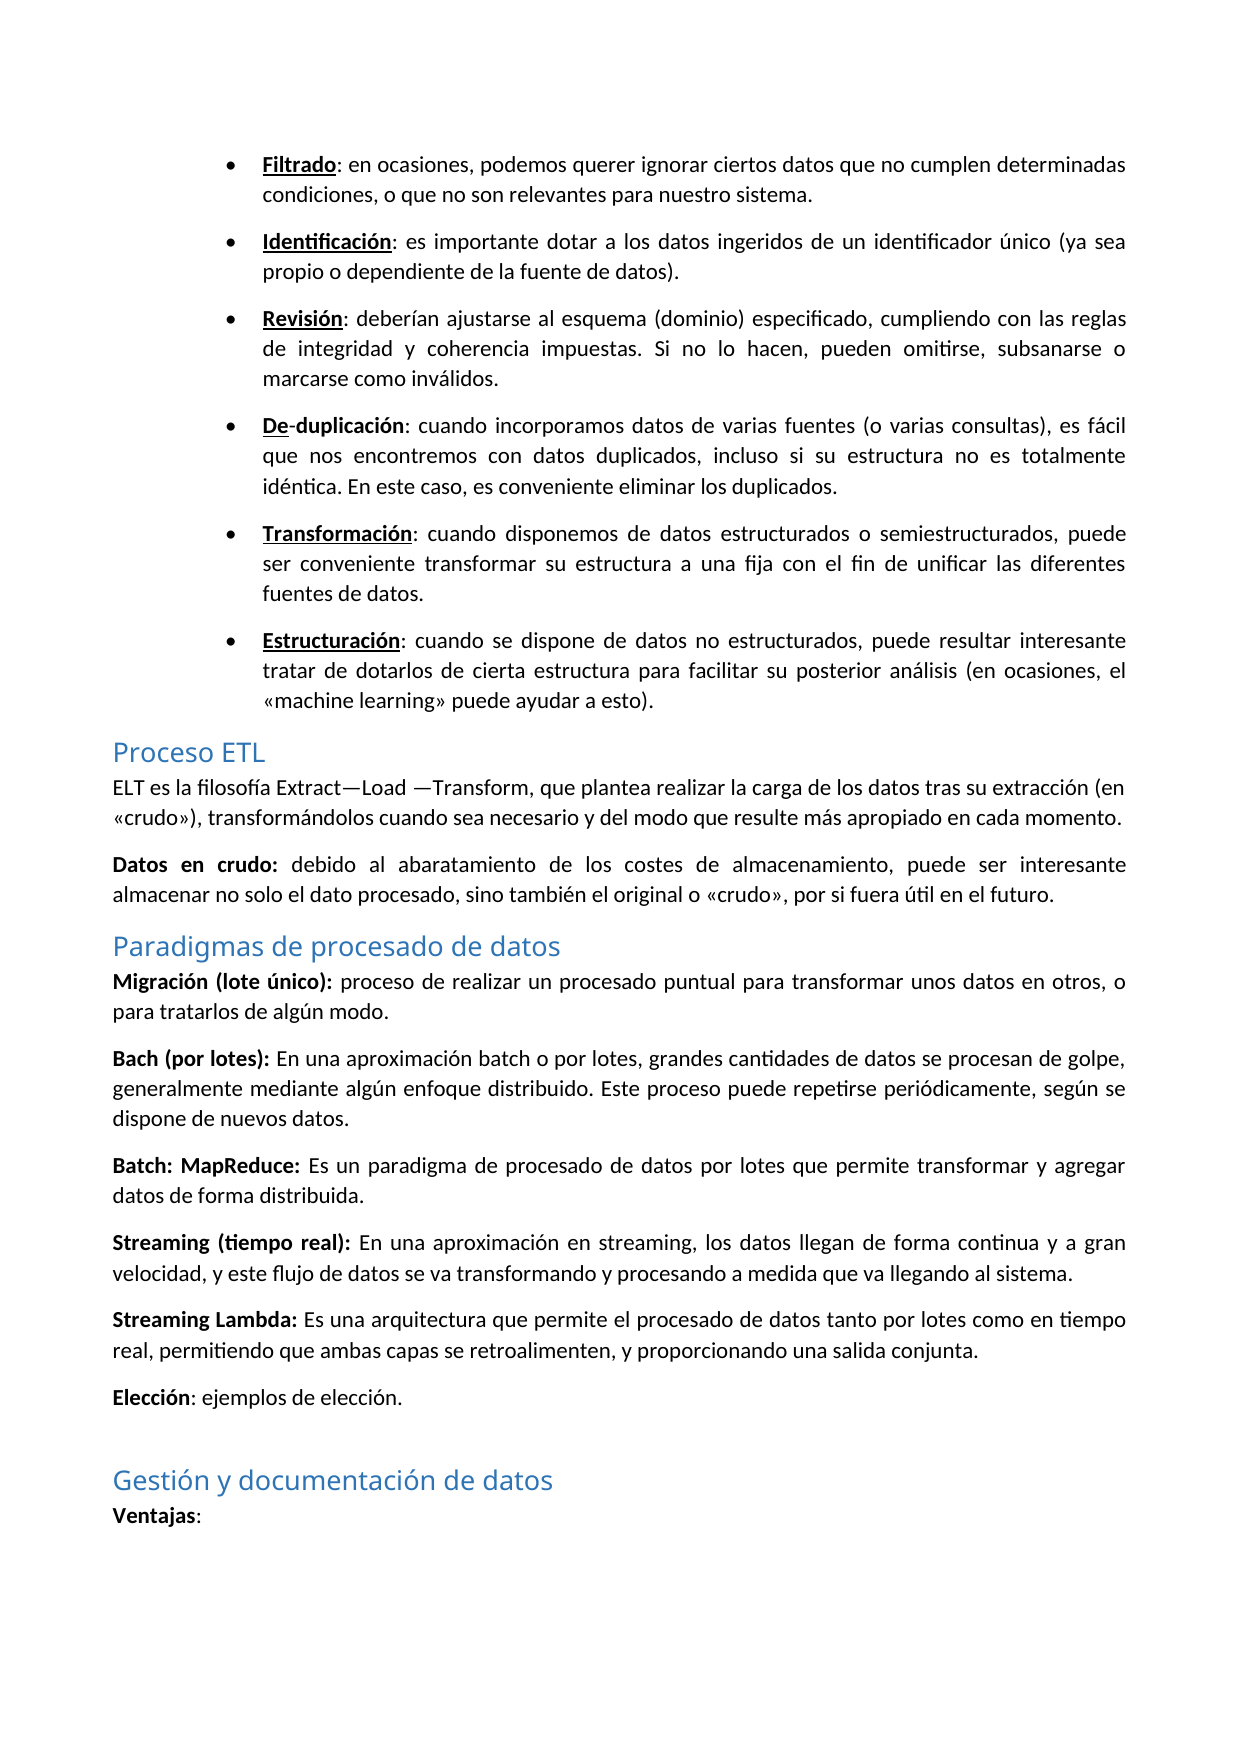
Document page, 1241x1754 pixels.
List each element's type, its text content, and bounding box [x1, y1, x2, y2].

text Bach (por lotes): En una aproximación batch o por lotes, grandes cantidades de datos se procesan de golpe, generalmente mediante algún enfoque distribuido. Este proceso puede repetirse periódicamente, según se dispone de nuevos datos. [112, 1044, 1128, 1133]
text Elección: ejemplos de elección. [112, 1383, 1128, 1411]
text Ventajas: [112, 1502, 1128, 1529]
text Batch: MapReduce: Es un paradigma de procesado de datos por lotes que permite transformar y agregar datos de forma distribuida. [112, 1151, 1128, 1210]
list Identificación: es importante dotar a los datos ingeridos de un identificador único (ya sea propio o dependiente de la fuente de datos). [225, 227, 1128, 285]
text Migración (lote único): proceso de realizar un procesado puntual para transformar unos datos en otros, o para tratarlos de algún modo. [112, 967, 1128, 1025]
list De-duplicación: cuando incorporamos datos de varias fuentes (o varias consultas), es fácil que nos encontremos con datos duplicados, incluso si su estructura no es totalmente idéntica. En este caso, es conveniente eliminar los duplicados. [225, 411, 1128, 500]
text Streaming Lambda: Es una arquitectura que permite el procesado de datos tanto por lotes como en tiempo real, permitiendo que ambas capas se retroalimenten, y proporcionando una salida conjunta. [112, 1306, 1128, 1364]
list Transformación: cuando disponemos de datos estructurados o semiestructurados, puede ser conveniente transformar su estructura a una fija con el fin de unificar las diferentes fuentes de datos. [225, 519, 1128, 607]
text Datos en crudo: debido al abaratamiento de los costes de almacenamiento, puede ser interesante almacenar no solo el dato procesado, sino también el original o «crudo», por si fuera útil en el futuro. [112, 850, 1128, 908]
list Filtrado: en ocasiones, podemos querer ignorar ciertos datos que no cumplen determinadas condiciones, o que no son relevantes para nuestro sistema. [225, 150, 1128, 208]
list Revisión: deberían ajustarse al esquema (dominio) especificado, cumpliendo con las reglas de integridad y coherencia impuestas. Si no lo hacen, pueden omitirse, subsanarse o marcarse como inválidos. [225, 304, 1128, 393]
list Estructuración: cuando se dispone de datos no estructurados, puede resultar interesante tratar de dotarlos de cierta estructura para facilitar su posterior análisis (en ocasiones, el «machine learning» puede ayudar a esto). [225, 626, 1128, 714]
text Streaming (tiempo real): En una aproximación en streaming, los datos llegan de forma continua y a gran velocidad, y este flujo de datos se va transformando y procesando a medida que va llegando al sistema. [112, 1228, 1128, 1287]
text ELT es la filosofía Extract—Load —Transform, que plantea realizar la carga de los datos tras su extracción (en «crudo»), transformándolos cuando sea necesario y del modo que resulte más apropiado en cada momento. [112, 773, 1128, 831]
text Gestión y documentación de datos [112, 1462, 1128, 1499]
text Proceso ETL [112, 733, 1128, 770]
text Paradigmas de procesado de datos [112, 927, 1128, 964]
